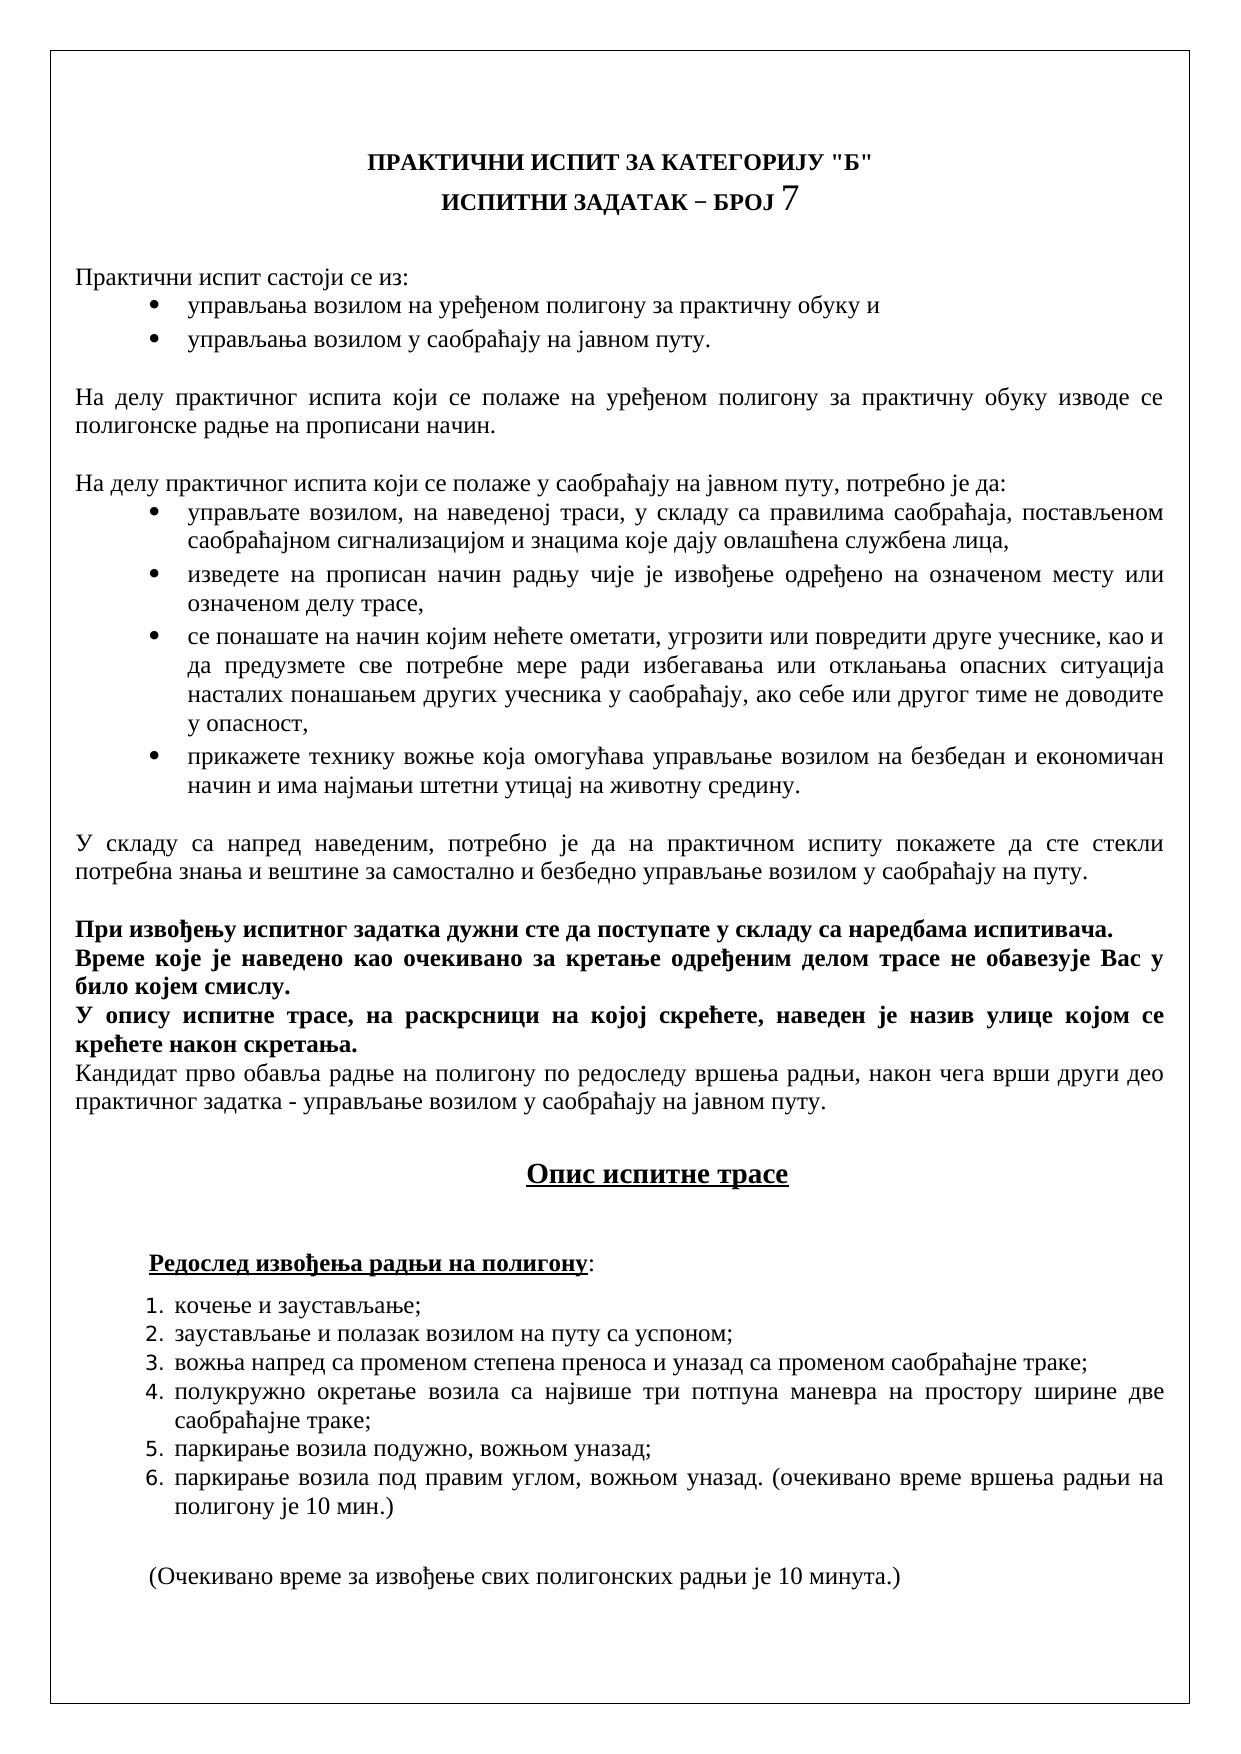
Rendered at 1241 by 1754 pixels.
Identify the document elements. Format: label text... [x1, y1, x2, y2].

list управљате возилом, на наведеној траси, у складу са правилима саобраћаја, постављеном саобраћајном сигнализацијом и знацима које дају овлашћена службена лица, [150, 497, 1165, 554]
list полукружно окретање возила са највише три потпуна маневра на простору ширине две саобраћајне траке; [145, 1376, 1165, 1433]
list кочење и заустављање; [145, 1290, 1165, 1318]
text Редослед извођења радњи на полигону: [75, 1248, 1165, 1277]
text На делу практичног испита који се полаже у саобраћају на јавном путу, потребно је да: [75, 468, 1165, 497]
text ИСПИТНИ ЗАДАТАК − БРОЈ 7 [75, 176, 1165, 219]
text Практични испит састоји се из: [75, 262, 1165, 291]
text У складу са напред наведеним, потребно је да на практичном испиту покажете да сте стекли потребна знања и вештине за самостално и безбедно управљање возилом у саобраћају на путу. [75, 828, 1165, 885]
list изведете на прописан начин радњу чије је извођење одређено на означеном месту или означеном делу трасе, [150, 559, 1165, 617]
text Време које је наведено као очекивано за кретање одређеним делом трасе не обавезује Вас у било којем смислу. [75, 943, 1165, 1000]
list се понашате на начин којим нећете ометати, угрозити или повредити друге учеснике, као и да предузмете све потребне мере ради избегавања или отклањања опасних ситуација насталих понашањем других учесника у саобраћају, ако себе или другог тиме не доводите у опасност, [150, 621, 1165, 736]
text У опису испитне трасе, на раскрсници на којој скрећете, наведен је назив улице којом се крећете након скретања. [75, 1000, 1165, 1058]
text На делу практичног испита који се полаже на уређеном полигону за практичну обуку изводе се полигонске радње на прописани начин. [75, 382, 1165, 439]
text Кандидат прво обавља радње на полигону по редоследу вршења радњи, након чега врши други део практичног задатка - управљање возилом у саобраћају на јавном путу. [75, 1058, 1165, 1115]
list управљања возилом на уређеном полигону за практичну обуку и [150, 291, 1165, 319]
list прикажете технику вожње која омогућава управљање возилом на безбедан и економичан начин и има најмањи штетни утицај на животну средину. [150, 741, 1165, 799]
list управљања возилом у саобраћају на јавном путу. [150, 324, 1165, 353]
list вожња напред са променом степена преноса и уназад са променом саобраћајне траке; [145, 1347, 1165, 1376]
list заустављање и полазак возилом на путу са успоном; [145, 1318, 1165, 1347]
text ПРАКТИЧНИ ИСПИТ ЗА КАТЕГОРИЈУ "Б" [75, 148, 1165, 176]
text Опис испитне трасе [75, 1156, 1165, 1190]
list паркирање возила под правим углом, вожњом уназад. (очекивано време вршења радњи на полигону је 10 мин.) [145, 1462, 1165, 1520]
list паркирање возила подужно, вожњом уназад; [145, 1433, 1165, 1462]
text При извођењу испитног задатка дужни сте да поступате у складу са наредбама испитивача. [75, 914, 1165, 943]
text (Очекивано време за извођење свих полигонских радњи је 10 минута.) [75, 1561, 1165, 1590]
